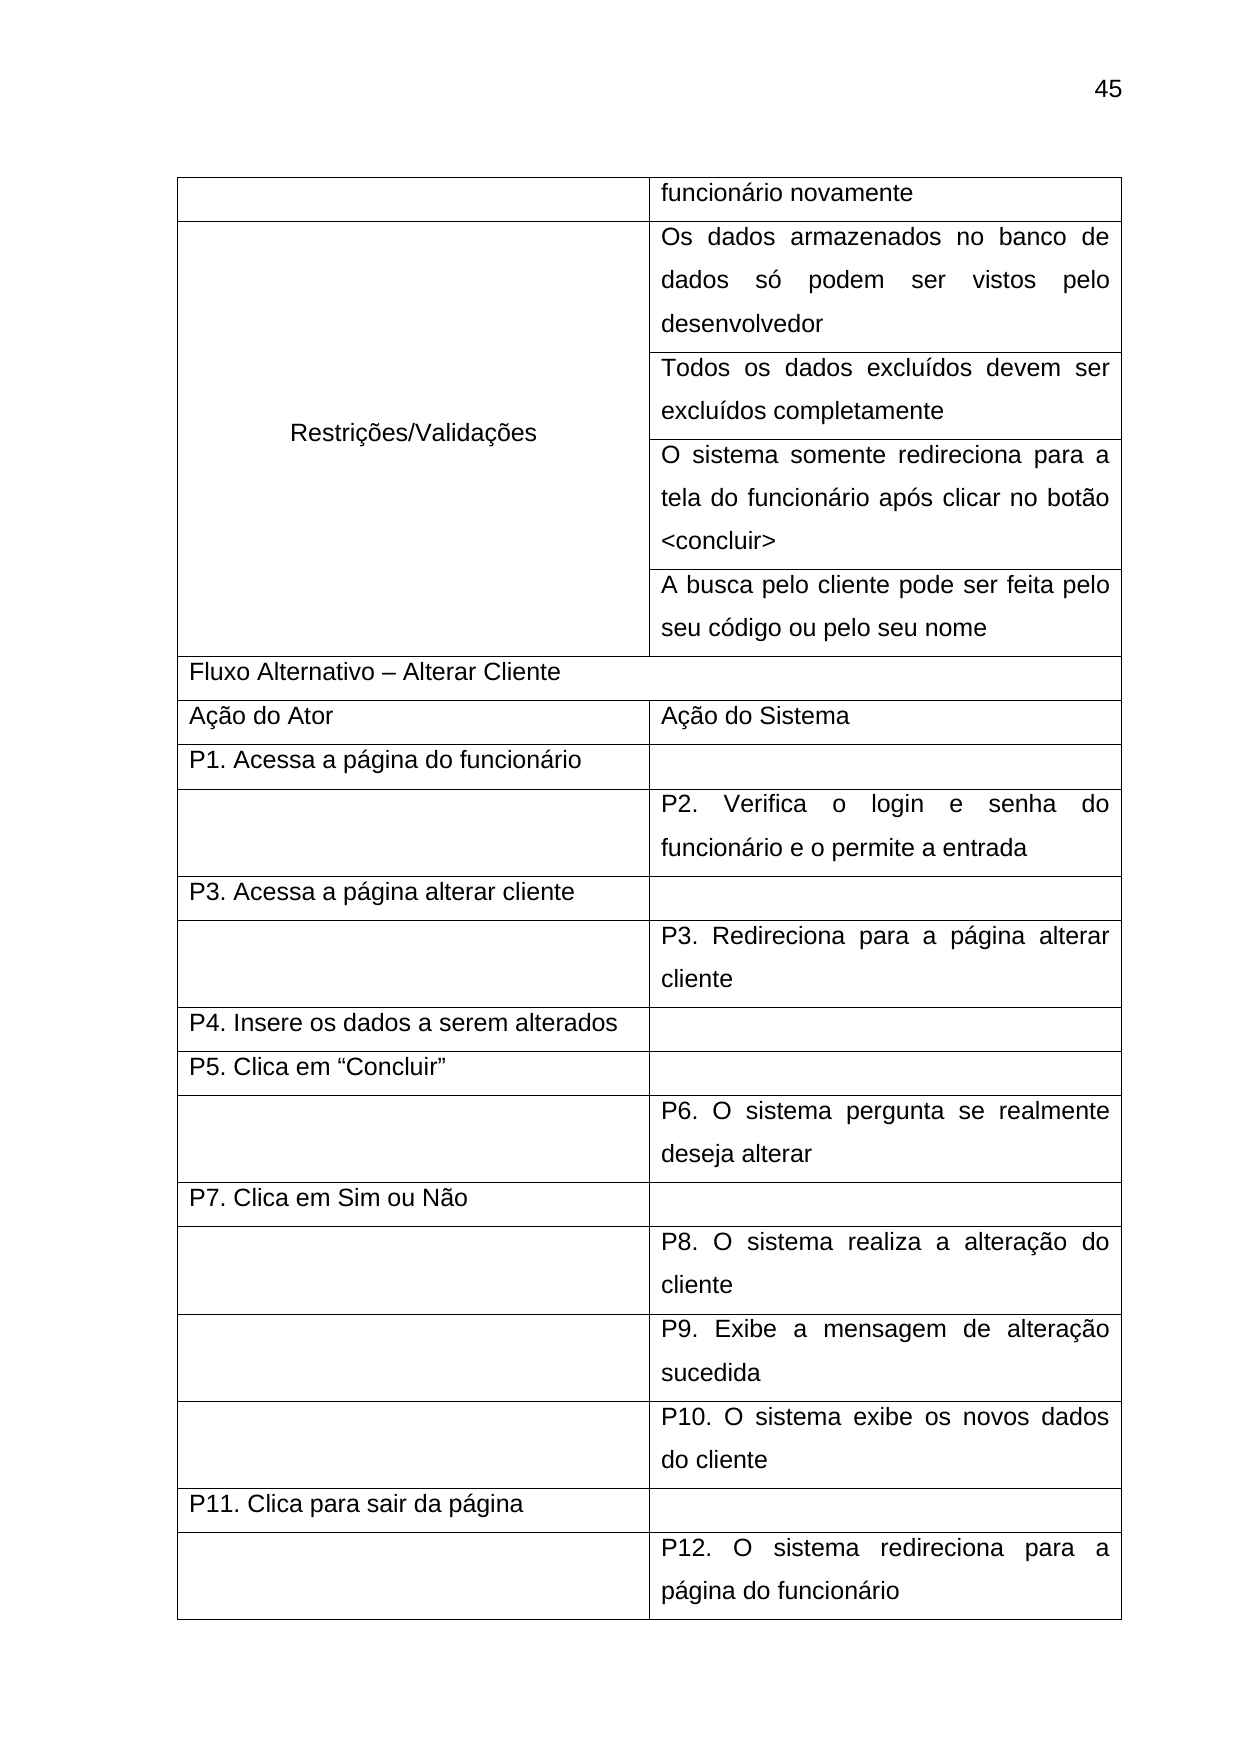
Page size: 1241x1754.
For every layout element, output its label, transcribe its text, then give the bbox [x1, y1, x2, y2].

table_cell P12. O sistema redireciona para a página do funcionário [650, 1533, 1121, 1619]
table_cell Restrições/Validações [178, 222, 649, 656]
table_cell [650, 745, 1121, 788]
table_cell P10. O sistema exibe os novos dados do cliente [650, 1402, 1121, 1488]
table_cell [178, 1402, 649, 1488]
table_cell P11. Clica para sair da página [178, 1489, 649, 1532]
table_cell P2. Verifica o login e senha do funcionário e o permite a entrada [650, 790, 1121, 876]
table_cell P4. Insere os dados a serem alterados [178, 1008, 649, 1051]
table_cell P5. Clica em “Concluir” [178, 1052, 649, 1095]
table_cell [178, 1096, 649, 1182]
table_cell P1. Acessa a página do funcionário [178, 745, 649, 788]
table_cell [650, 1052, 1121, 1095]
table_cell [650, 1183, 1121, 1226]
table_cell [178, 1315, 649, 1401]
table_cell A busca pelo cliente pode ser feita pelo seu código ou pelo seu nome [650, 570, 1121, 656]
table_cell Os dados armazenados no banco de dados só podem ser vistos pelo desenvolvedor [650, 222, 1121, 352]
table_cell P3. Acessa a página alterar cliente [178, 877, 649, 920]
table_cell [178, 790, 649, 876]
table_cell Ação do Sistema [650, 701, 1121, 744]
table_cell [650, 1489, 1121, 1532]
table_cell O sistema somente redireciona para a tela do funcionário após clicar no botão <concluir> [650, 440, 1121, 569]
table_cell Todos os dados excluídos devem ser excluídos completamente [650, 353, 1121, 439]
table_cell P7. Clica em Sim ou Não [178, 1183, 649, 1226]
table_cell [650, 877, 1121, 920]
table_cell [650, 178, 1121, 221]
table_cell P8. O sistema realiza a alteração do cliente [650, 1227, 1121, 1313]
table_cell [178, 921, 649, 1007]
table_cell [178, 178, 649, 221]
table_cell [178, 1227, 649, 1313]
table_cell P3. Redireciona para a página alterar cliente [650, 921, 1121, 1007]
table_cell P6. O sistema pergunta se realmente deseja alterar [650, 1096, 1121, 1182]
table_cell Ação do Ator [178, 701, 649, 744]
table_cell P9. Exibe a mensagem de alteração sucedida [650, 1315, 1121, 1401]
table_cell [178, 1533, 649, 1619]
table_cell Fluxo Alternativo – Alterar Cliente [178, 657, 1121, 700]
table_cell [650, 1008, 1121, 1051]
